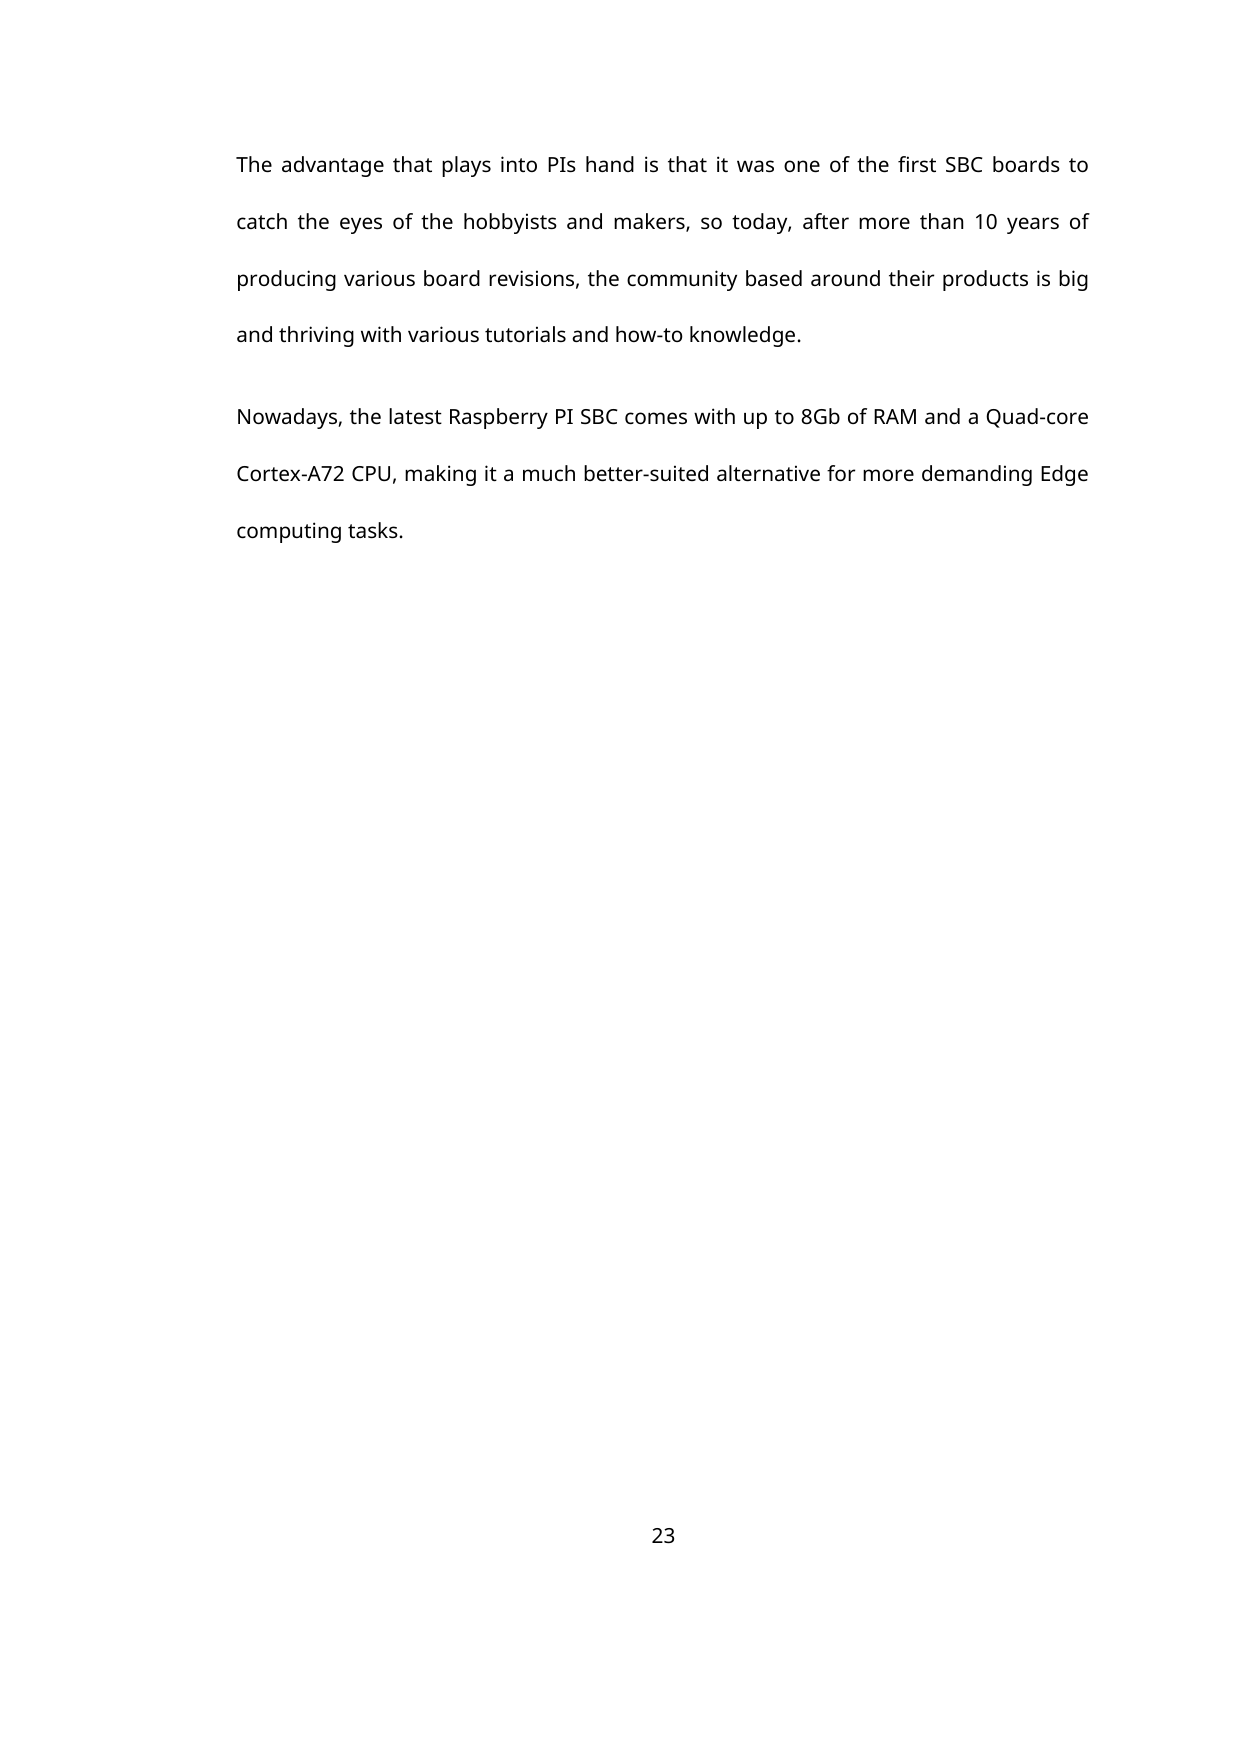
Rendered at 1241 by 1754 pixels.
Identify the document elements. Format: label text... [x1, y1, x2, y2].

text Nowadays, the latest Raspberry PI SBC comes with up to 8Gb of RAM and a Quad-core Cortex-A72 CPU, making it a much better-suited alternative for more demanding Edge computing tasks. [236, 402, 1090, 545]
text The advantage that plays into PIs hand is that it was one of the first SBC boards to catch the eyes of the hobbyists and makers, so today, after more than 10 years of producing various board revisions, the community based around their products is big and thriving with various tutorials and how-to knowledge. [236, 150, 1090, 349]
